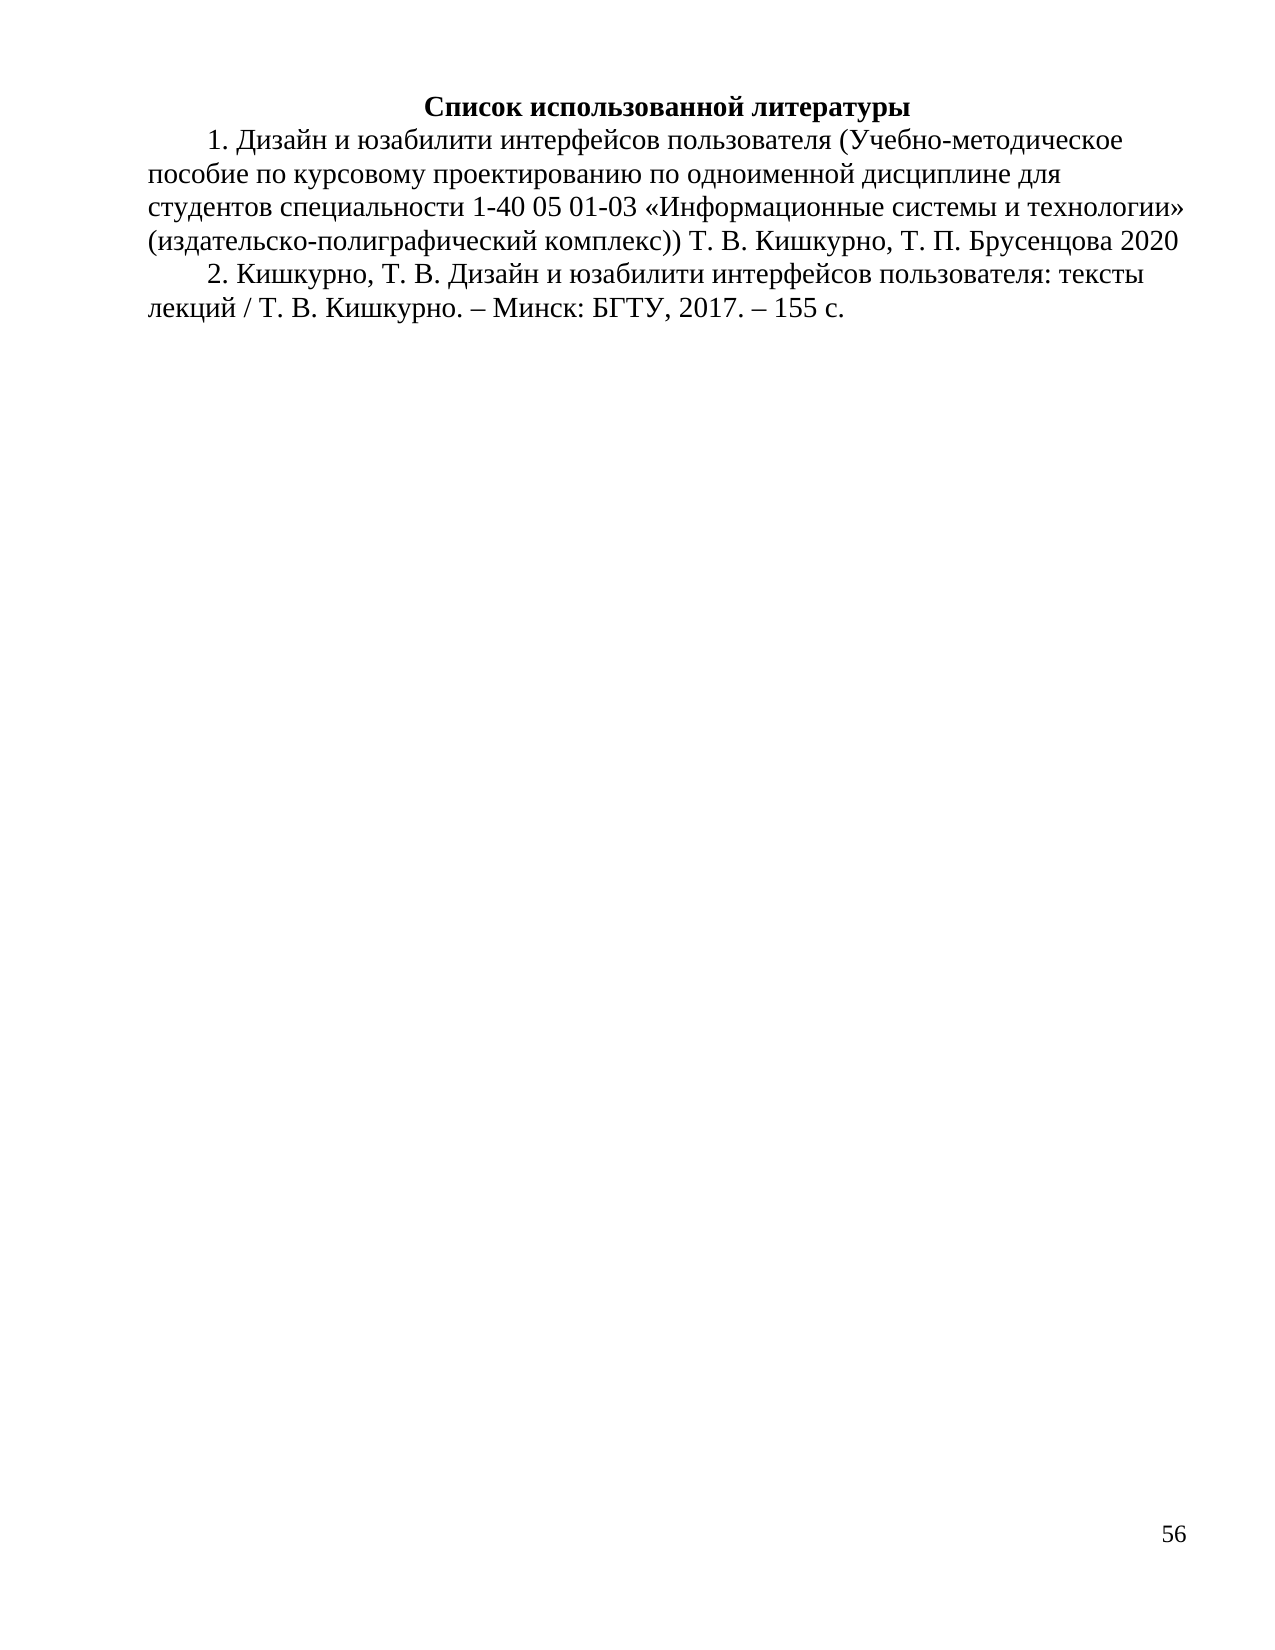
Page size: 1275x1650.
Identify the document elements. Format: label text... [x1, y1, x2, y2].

text 1. Дизайн и юзабилити интерфейсов пользователя (Учебно-методическое пособие по курсовому проектированию по одноименной дисциплине для студентов специальности 1-40 05 01-03 «Информационные системы и технологии» (издательско-полиграфический комплекс)) Т. В. Кишкурно, Т. П. Брусенцова 2020 [148, 122, 1186, 256]
text Список использованной литературы [148, 89, 1186, 122]
text 2. Кишкурно, Т. В. Дизайн и юзабилити интерфейсов пользователя: тексты лекций / Т. В. Кишкурно. – Минск: БГТУ, 2017. – 155 с. [148, 256, 1186, 323]
